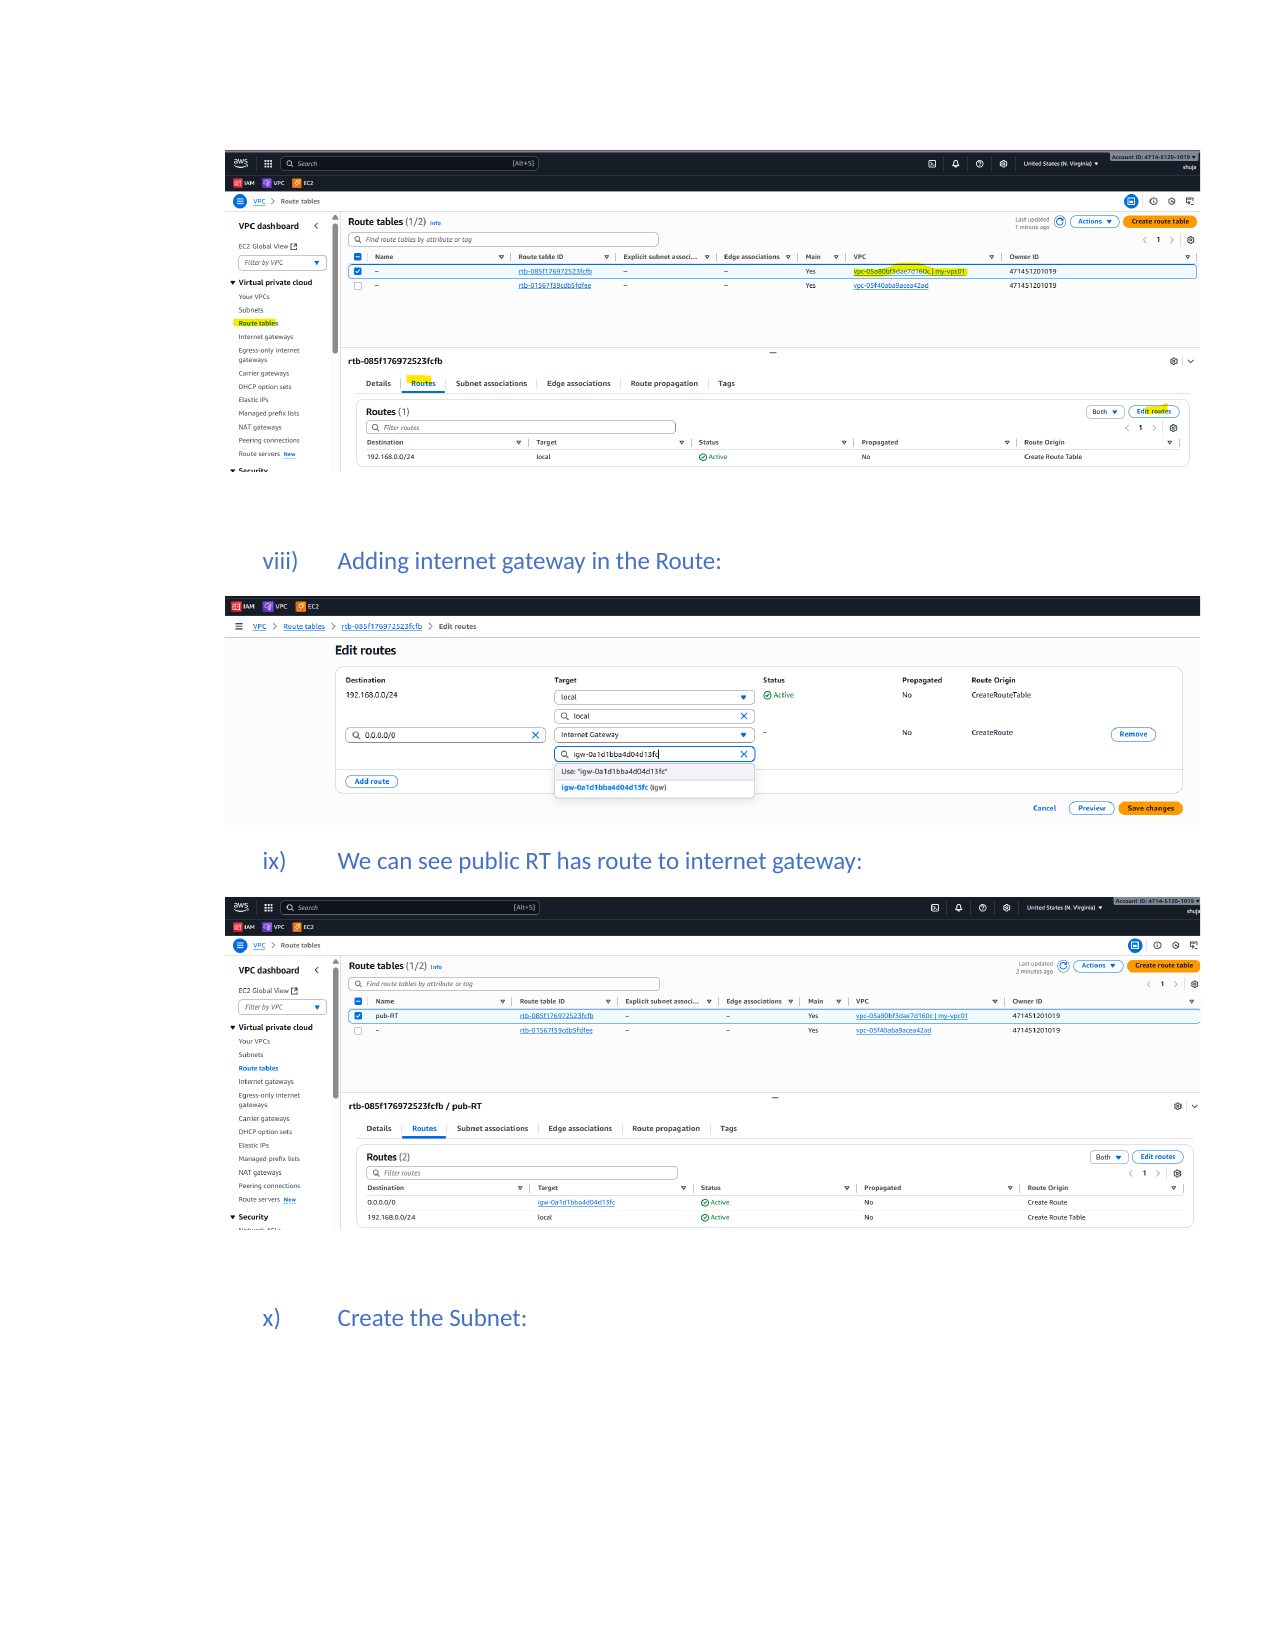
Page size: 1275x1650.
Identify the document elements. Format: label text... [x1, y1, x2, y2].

picture [225, 150, 1200, 472]
list We can see public RT has route to internet gateway: [262, 845, 1125, 876]
list Create the Subnet: [262, 1303, 1125, 1333]
picture [225, 596, 1200, 825]
picture [225, 897, 1200, 1230]
list Adding internet gateway in the Route: [262, 545, 1125, 575]
